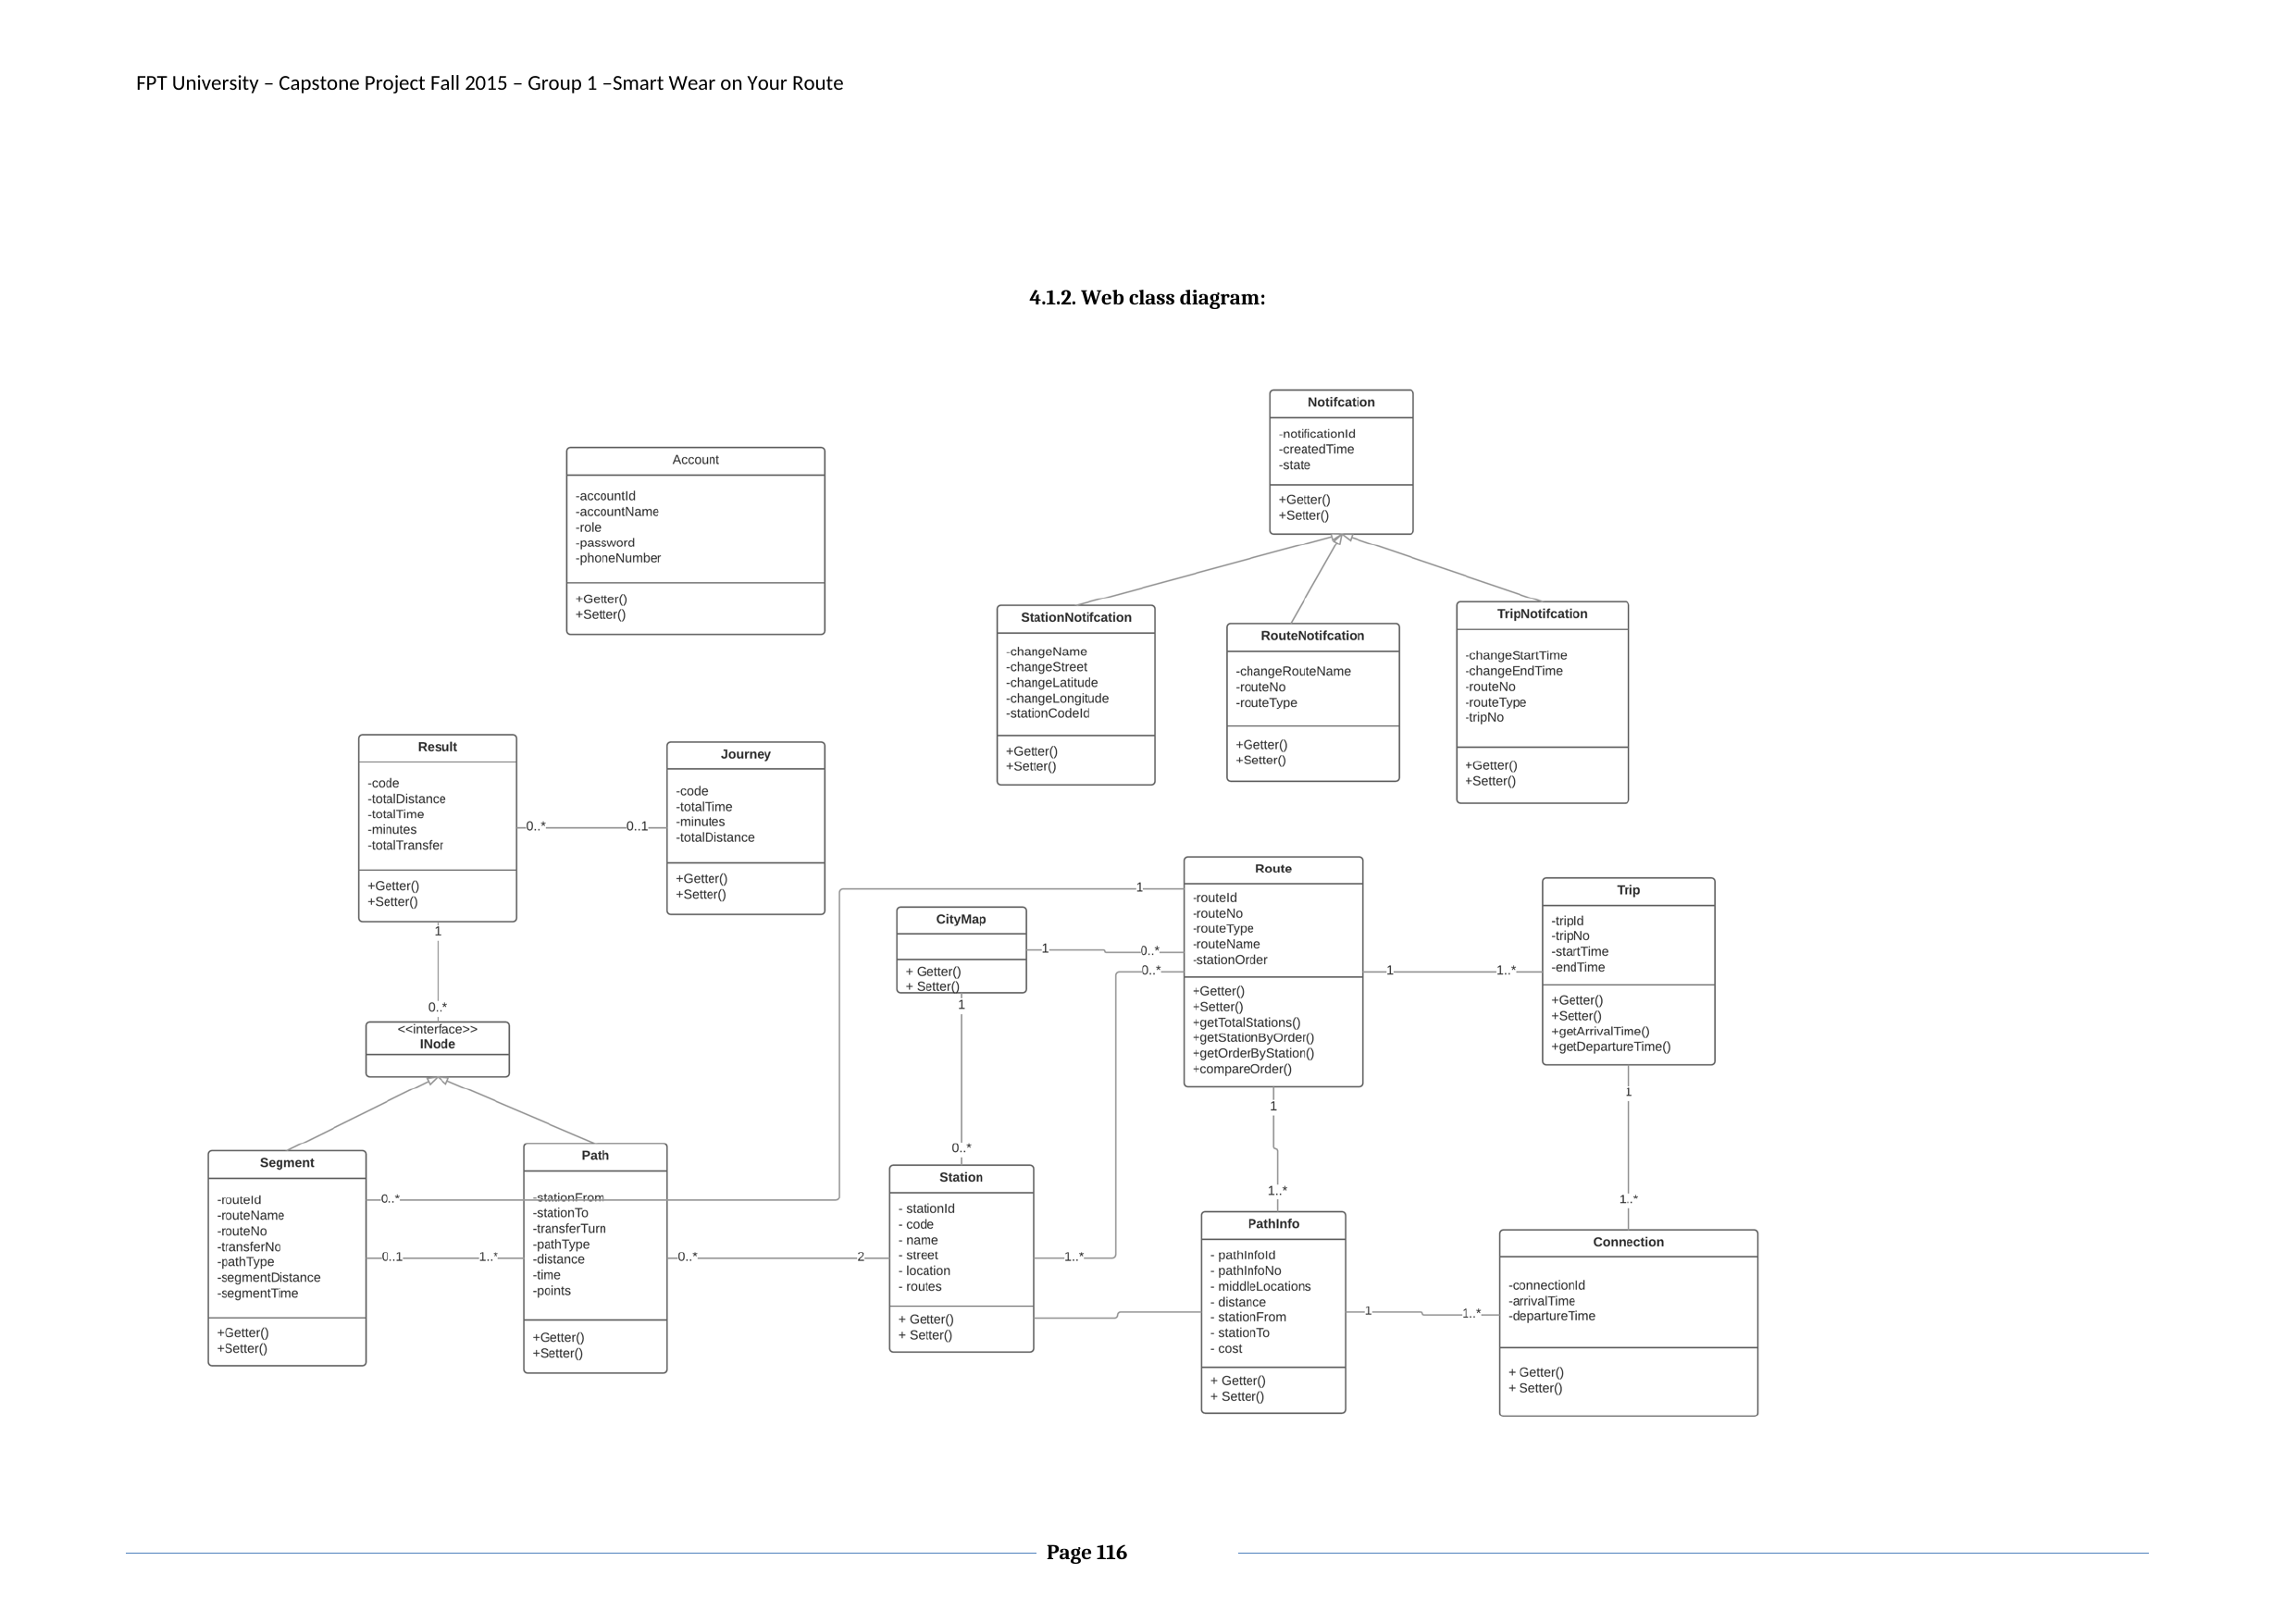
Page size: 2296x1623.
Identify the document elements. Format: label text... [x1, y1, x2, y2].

picture [182, 353, 1787, 1453]
text 4.1.2. Web class diagram: [136, 286, 2159, 311]
